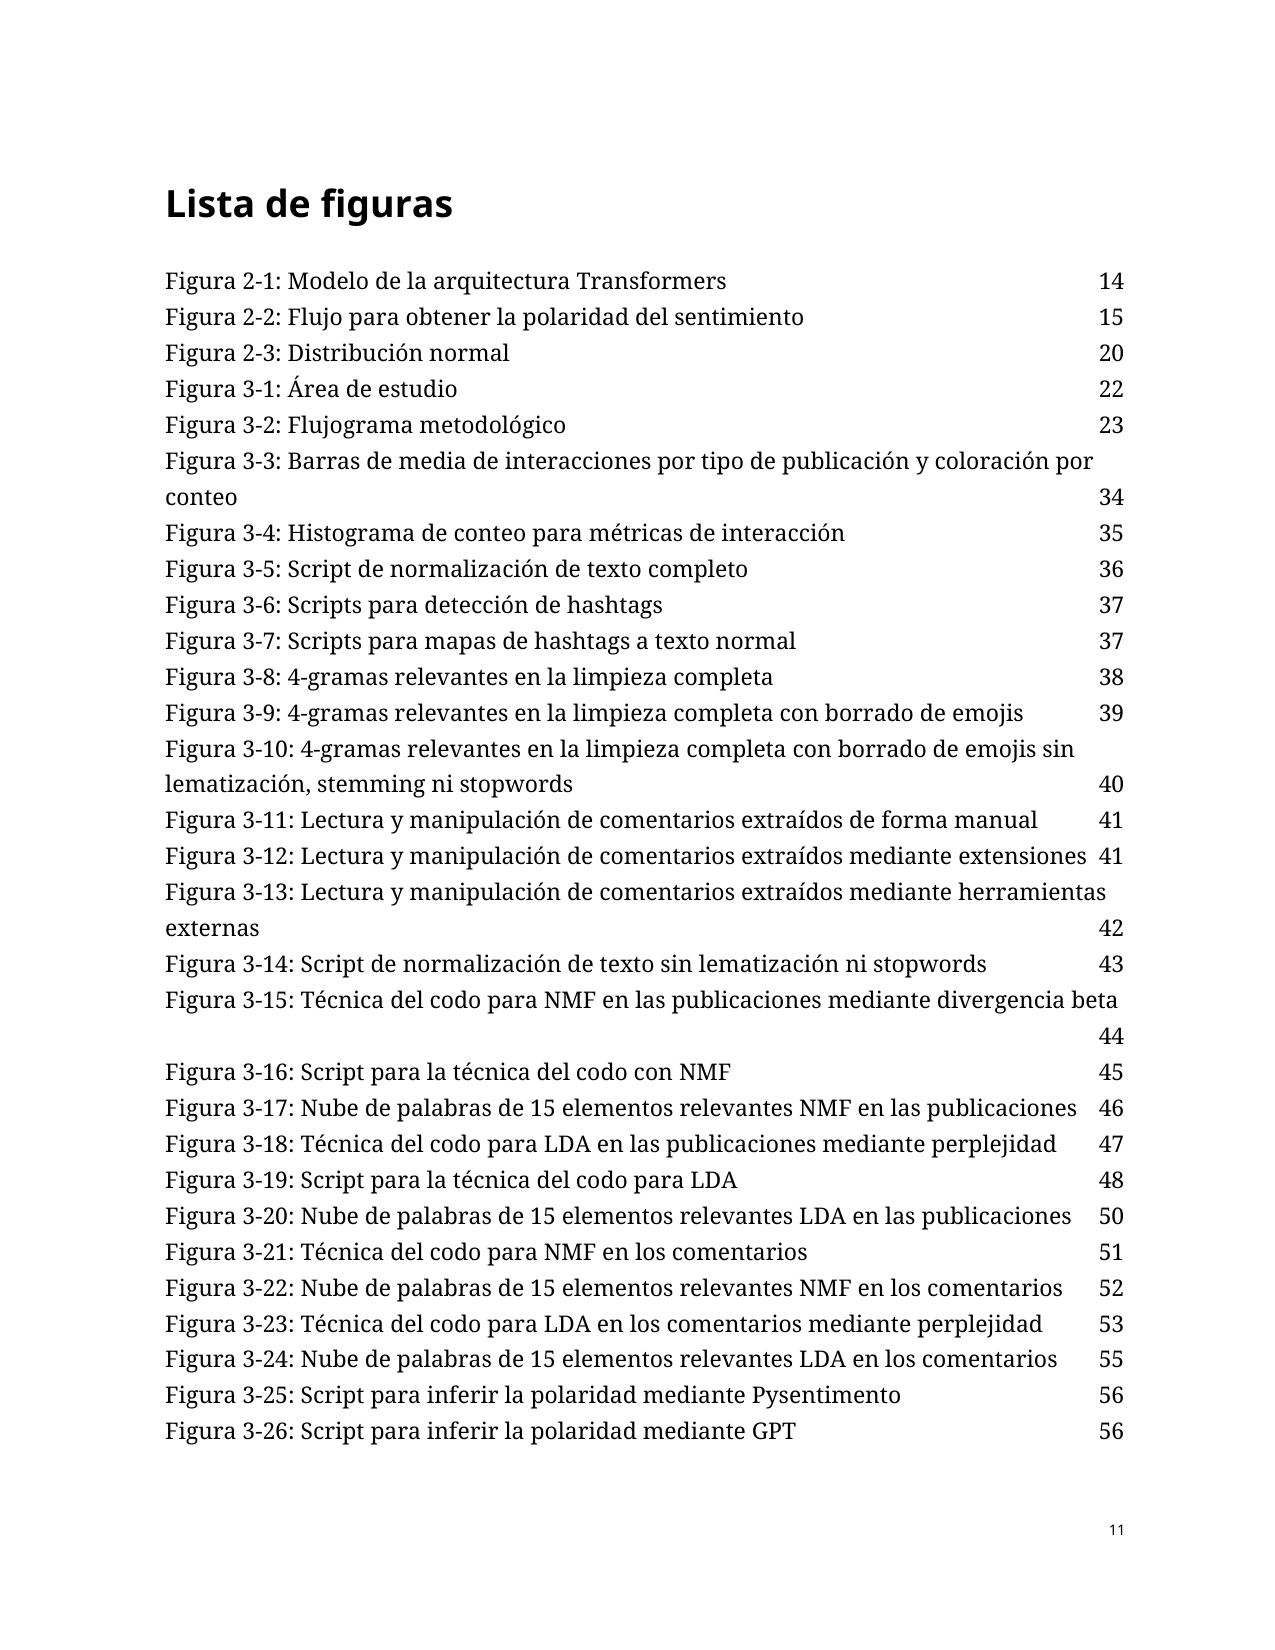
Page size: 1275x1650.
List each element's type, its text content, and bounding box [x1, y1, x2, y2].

text Figura 3-13: Lectura y manipulación de comentarios extraídos mediante herramientas externas 42 [165, 876, 1125, 943]
text Figura 2-2: Flujo para obtener la polaridad del sentimiento 15 [165, 301, 1125, 332]
text Figura 3-3: Barras de media de interacciones por tipo de publicación y coloración por conteo 34 [165, 445, 1125, 512]
text Lista de figuras [165, 177, 1125, 230]
text Figura 3-26: Script para inferir la polaridad mediante GPT 56 [165, 1415, 1125, 1447]
text Figura 3-15: Técnica del codo para NMF en las publicaciones mediante divergencia beta 44 [165, 984, 1125, 1051]
text Figura 3-16: Script para la técnica del codo con NMF 45 [165, 1056, 1125, 1087]
text Figura 3-5: Script de normalización de texto completo 36 [165, 553, 1125, 584]
text Figura 3-10: 4-gramas relevantes en la limpieza completa con borrado de emojis sin lematización, stemming ni stopwords 40 [165, 732, 1125, 800]
text Figura 3-1: Área de estudio 22 [165, 373, 1125, 404]
text Figura 3-14: Script de normalización de texto sin lematización ni stopwords 43 [165, 948, 1125, 979]
text Figura 3-8: 4-gramas relevantes en la limpieza completa 38 [165, 661, 1125, 692]
text Figura 3-2: Flujograma metodológico 23 [165, 409, 1125, 440]
text Figura 3-22: Nube de palabras de 15 elementos relevantes NMF en los comentarios 52 [165, 1272, 1125, 1303]
text Figura 3-17: Nube de palabras de 15 elementos relevantes NMF en las publicaciones 46 [165, 1092, 1125, 1123]
text Figura 3-18: Técnica del codo para LDA en las publicaciones mediante perplejidad 47 [165, 1128, 1125, 1159]
text Figura 2-1: Modelo de la arquitectura Transformers 14 [165, 265, 1125, 297]
text Figura 3-7: Scripts para mapas de hashtags a texto normal 37 [165, 625, 1125, 656]
text Figura 3-19: Script para la técnica del codo para LDA 48 [165, 1164, 1125, 1195]
text Figura 3-24: Nube de palabras de 15 elementos relevantes LDA en los comentarios 55 [165, 1343, 1125, 1375]
text Figura 3-12: Lectura y manipulación de comentarios extraídos mediante extensiones 41 [165, 840, 1125, 872]
text Figura 3-20: Nube de palabras de 15 elementos relevantes LDA en las publicaciones 50 [165, 1200, 1125, 1231]
text Figura 3-9: 4-gramas relevantes en la limpieza completa con borrado de emojis 39 [165, 697, 1125, 728]
text Figura 3-21: Técnica del codo para NMF en los comentarios 51 [165, 1236, 1125, 1267]
text Figura 3-11: Lectura y manipulación de comentarios extraídos de forma manual 41 [165, 804, 1125, 836]
text Figura 3-4: Histograma de conteo para métricas de interacción 35 [165, 517, 1125, 548]
text Figura 3-23: Técnica del codo para LDA en los comentarios mediante perplejidad 53 [165, 1307, 1125, 1339]
text Figura 2-3: Distribución normal 20 [165, 337, 1125, 368]
text Figura 3-25: Script para inferir la polaridad mediante Pysentimento 56 [165, 1379, 1125, 1411]
text Figura 3-6: Scripts para detección de hashtags 37 [165, 589, 1125, 620]
